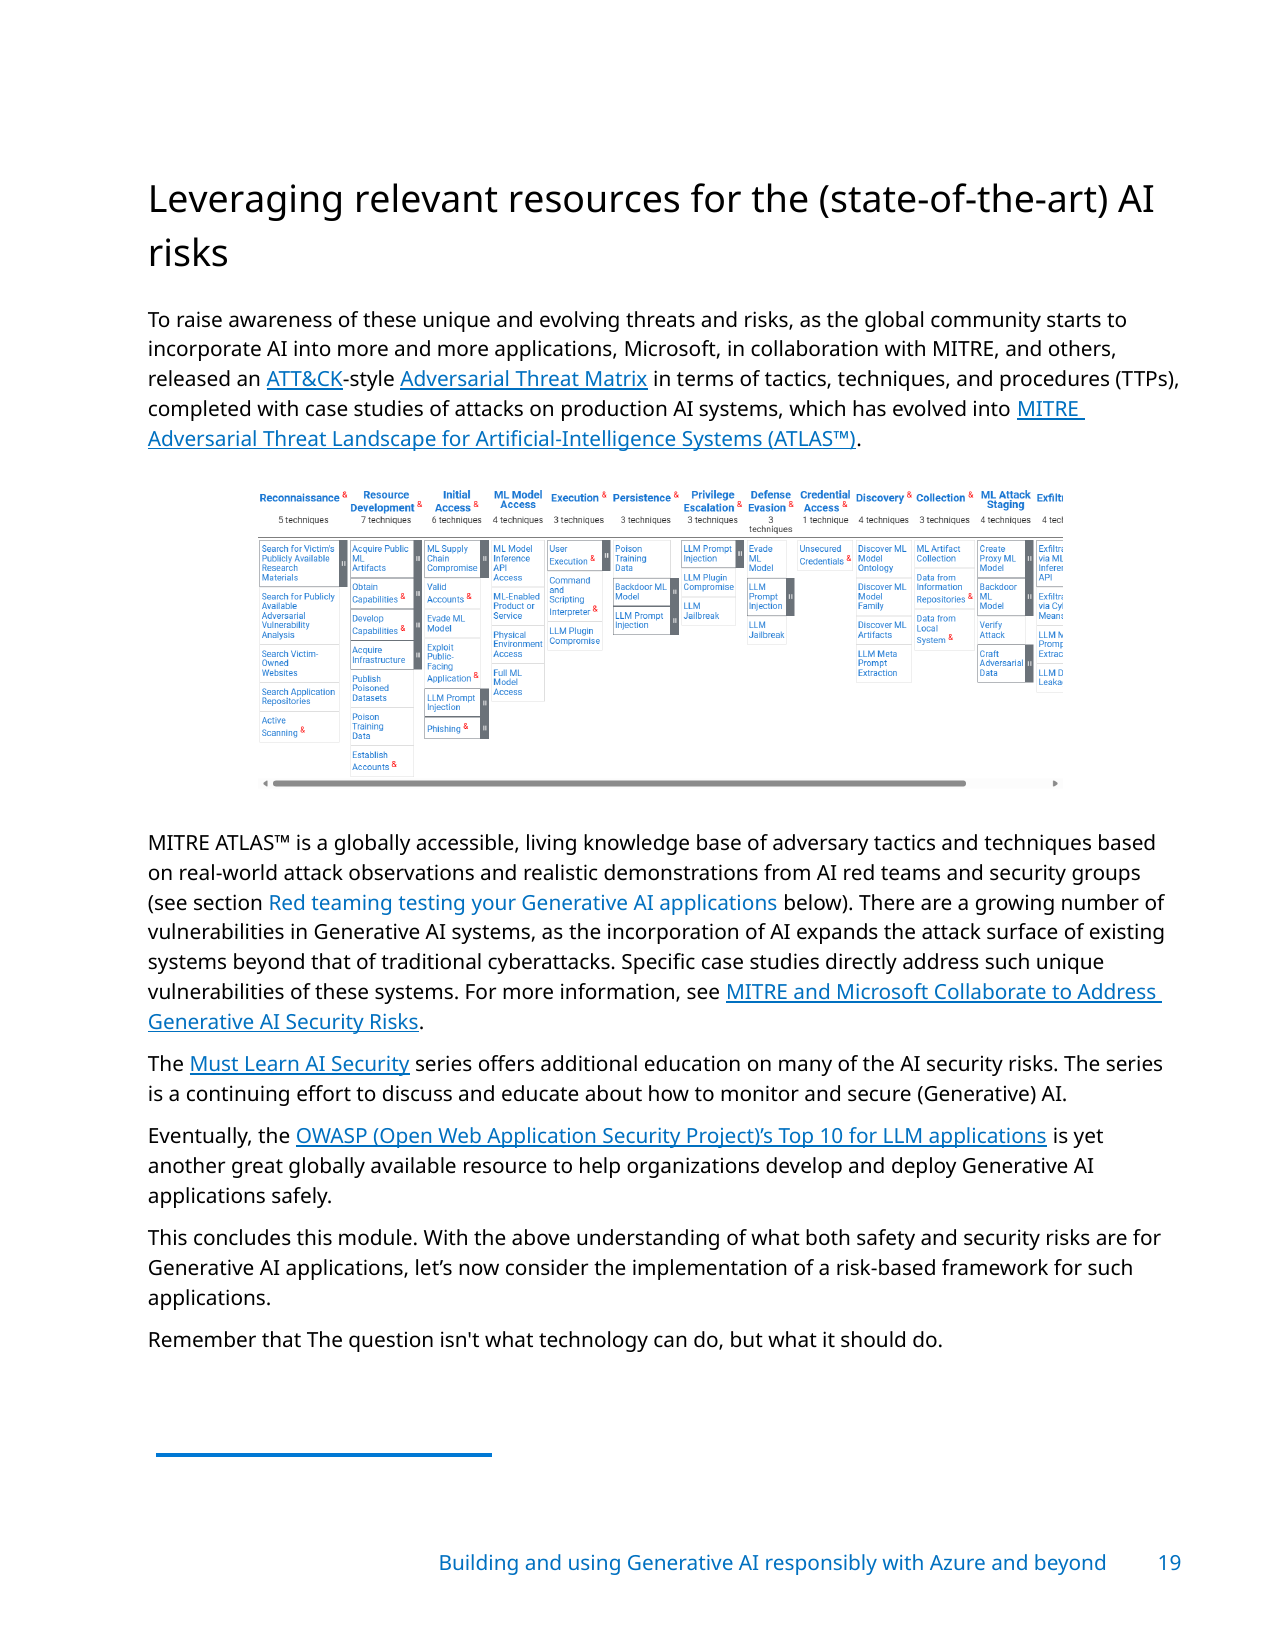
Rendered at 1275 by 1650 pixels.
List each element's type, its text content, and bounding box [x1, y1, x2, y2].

subtitle Leveraging relevant resources for the (state-of-the-art) AI risks [148, 173, 1181, 277]
text The Must Learn AI Security series offers additional education on many of the AI security risks. The series is a continuing effort to discuss and educate about how to monitor and secure (Generative) AI. [148, 1049, 1181, 1107]
picture [243, 478, 1086, 802]
text MITRE ATLAS™ is a globally accessible, living knowledge base of adversary tactics and techniques based on real-world attack observations and realistic demonstrations from AI red teams and security groups (see section Red teaming testing your Generative AI applications below). There are a growing number of vulnerabilities in Generative AI systems, as the incorporation of AI expands the attack surface of existing systems beyond that of traditional cyberattacks. Specific case studies directly address such unique vulnerabilities of these systems. For more information, see MITRE and Microsoft Collaborate to Address Generative AI Security Risks. [148, 828, 1181, 1035]
text Remember that The question isn't what technology can do, but what it should do. [148, 1325, 1181, 1353]
text This concludes this module. With the above understanding of what both safety and security risks are for Generative AI applications, let’s now consider the implementation of a risk-based framework for such applications. [148, 1223, 1181, 1311]
text Eventually, the OWASP (Open Web Application Security Project)’s Top 10 for LLM applications is yet another great globally available resource to help organizations develop and deploy Generative AI applications safely. [148, 1121, 1181, 1209]
text To raise awareness of these unique and evolving threats and risks, as the global community starts to incorporate AI into more and more applications, Microsoft, in collaboration with MITRE, and others, released an ATT&CK-style Adversarial Threat Matrix in terms of tactics, techniques, and procedures (TTPs), completed with case studies of attacks on production AI systems, which has evolved into MITRE Adversarial Threat Landscape for Artificial-Intelligence Systems (ATLAS™). [148, 305, 1181, 452]
